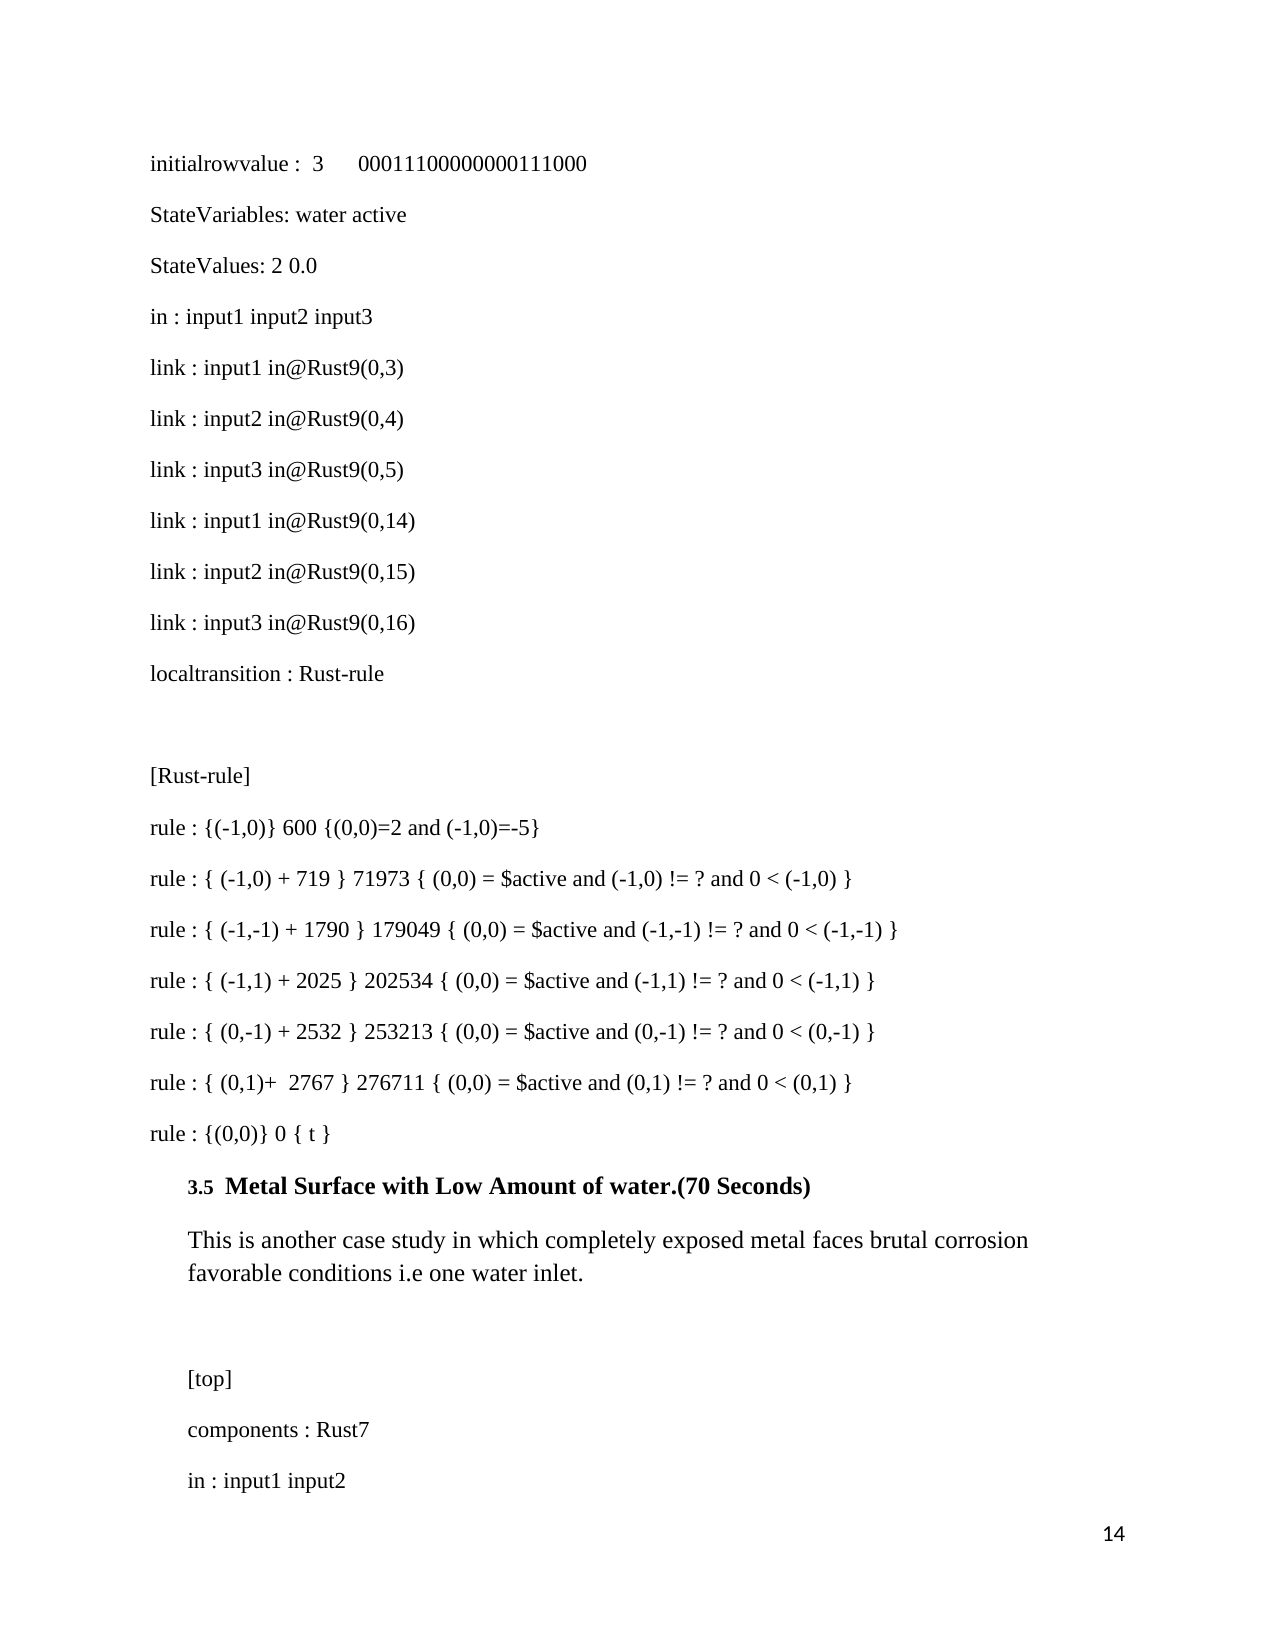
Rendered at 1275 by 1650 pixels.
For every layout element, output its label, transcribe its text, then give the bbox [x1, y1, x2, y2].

text StateVariables: water active [150, 201, 1125, 227]
text link : input1 in@Rust9(0,14) [150, 507, 1125, 534]
text rule : { (0,1)+ 2767 } 276711 { (0,0) = $active and (0,1) != ? and 0 < (0,1) } [150, 1069, 1125, 1095]
text initialrowvalue : 3 00011100000000111000 [150, 150, 1125, 176]
text [Rust-rule] [150, 762, 1125, 789]
text localtransition : Rust-rule [150, 660, 1125, 687]
text link : input3 in@Rust9(0,16) [150, 609, 1125, 636]
text link : input1 in@Rust9(0,3) [150, 354, 1125, 381]
text rule : { (-1,1) + 2025 } 202534 { (0,0) = $active and (-1,1) != ? and 0 < (-1,1) } [150, 967, 1125, 993]
text in : input1 input2 input3 [150, 303, 1125, 329]
text This is another case study in which completely exposed metal faces brutal corrosion favorable conditions i.e one water inlet. [187, 1225, 1125, 1286]
text link : input2 in@Rust9(0,15) [150, 558, 1125, 585]
text in : input1 input2 [187, 1467, 1125, 1494]
text rule : { (0,-1) + 2532 } 253213 { (0,0) = $active and (0,-1) != ? and 0 < (0,-1) } [150, 1018, 1125, 1044]
text rule : { (-1,0) + 719 } 71973 { (0,0) = $active and (-1,0) != ? and 0 < (-1,0) } [150, 864, 1125, 891]
text [top] [187, 1365, 1125, 1392]
text StateValues: 2 0.0 [150, 252, 1125, 278]
list Metal Surface with Low Amount of water.(70 Seconds) [187, 1171, 1125, 1199]
text rule : {(0,0)} 0 { t } [150, 1120, 1125, 1146]
text components : Rust7 [187, 1416, 1125, 1443]
text link : input3 in@Rust9(0,5) [150, 456, 1125, 483]
text rule : { (-1,-1) + 1790 } 179049 { (0,0) = $active and (-1,-1) != ? and 0 < (-1,-1) } [150, 916, 1125, 942]
text link : input2 in@Rust9(0,4) [150, 405, 1125, 432]
text rule : {(-1,0)} 600 {(0,0)=2 and (-1,0)=-5} [150, 813, 1125, 840]
